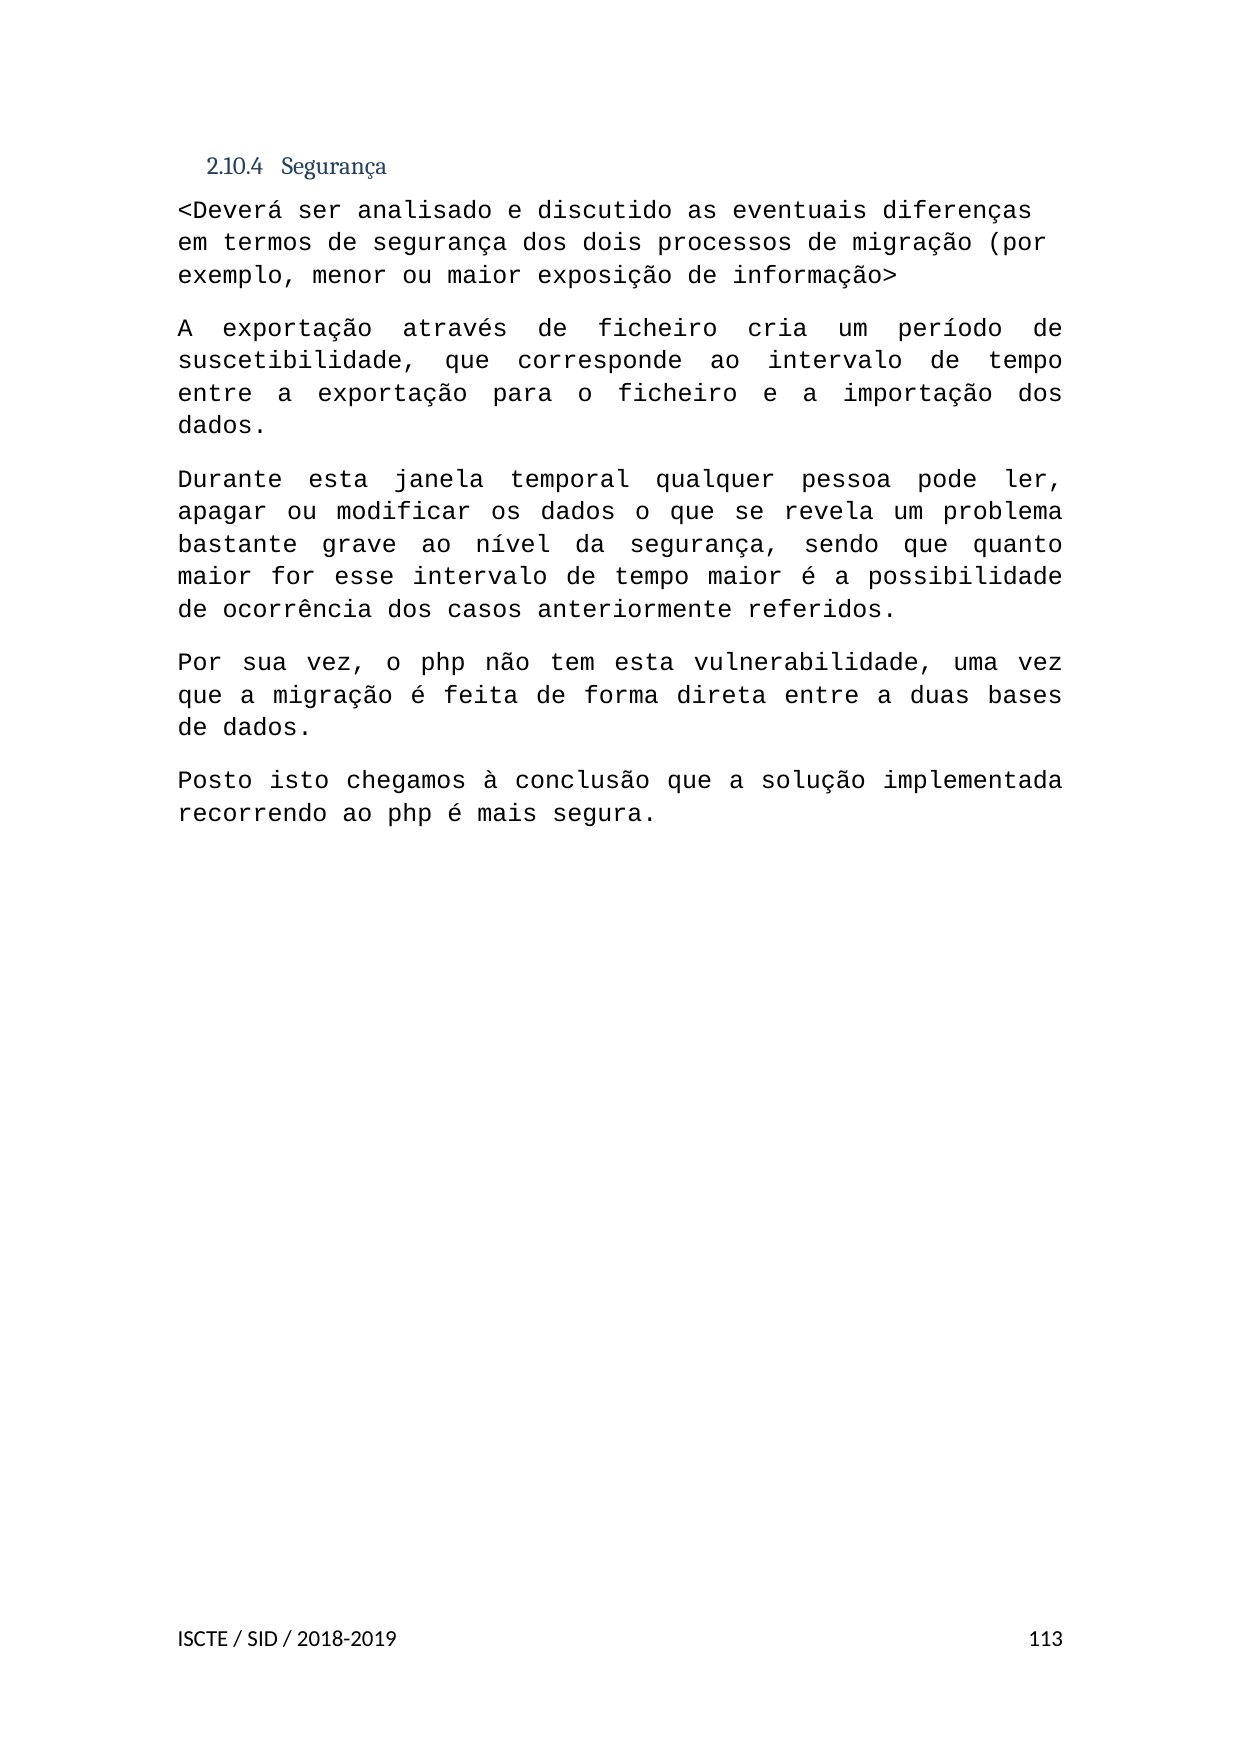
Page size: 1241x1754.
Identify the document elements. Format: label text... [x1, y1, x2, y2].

text A exportação através de ficheiro cria um período de suscetibilidade, que corresponde ao intervalo de tempo entre a exportação para o ficheiro e a importação dos dados. [177, 316, 1063, 441]
text Por sua vez, o php não tem esta vulnerabilidade, uma vez que a migração é feita de forma direta entre a duas bases de dados. [177, 650, 1063, 743]
text <Deverá ser analisado e discutido as eventuais diferenças em termos de segurança dos dois processos de migração (por exemplo, menor ou maior exposição de informação> [177, 197, 1063, 291]
text Posto isto chegamos à conclusão que a solução implementada recorrendo ao php é mais segura. [177, 768, 1063, 829]
text Durante esta janela temporal qualquer pessoa pode ler, apagar ou modificar os dados o que se revela um problema bastante grave ao nível da segurança, sendo que quanto maior for esse intervalo de tempo maior é a possibilidade de ocorrência dos casos anteriormente referidos. [177, 466, 1063, 625]
subtitle Segurança [207, 152, 1063, 181]
